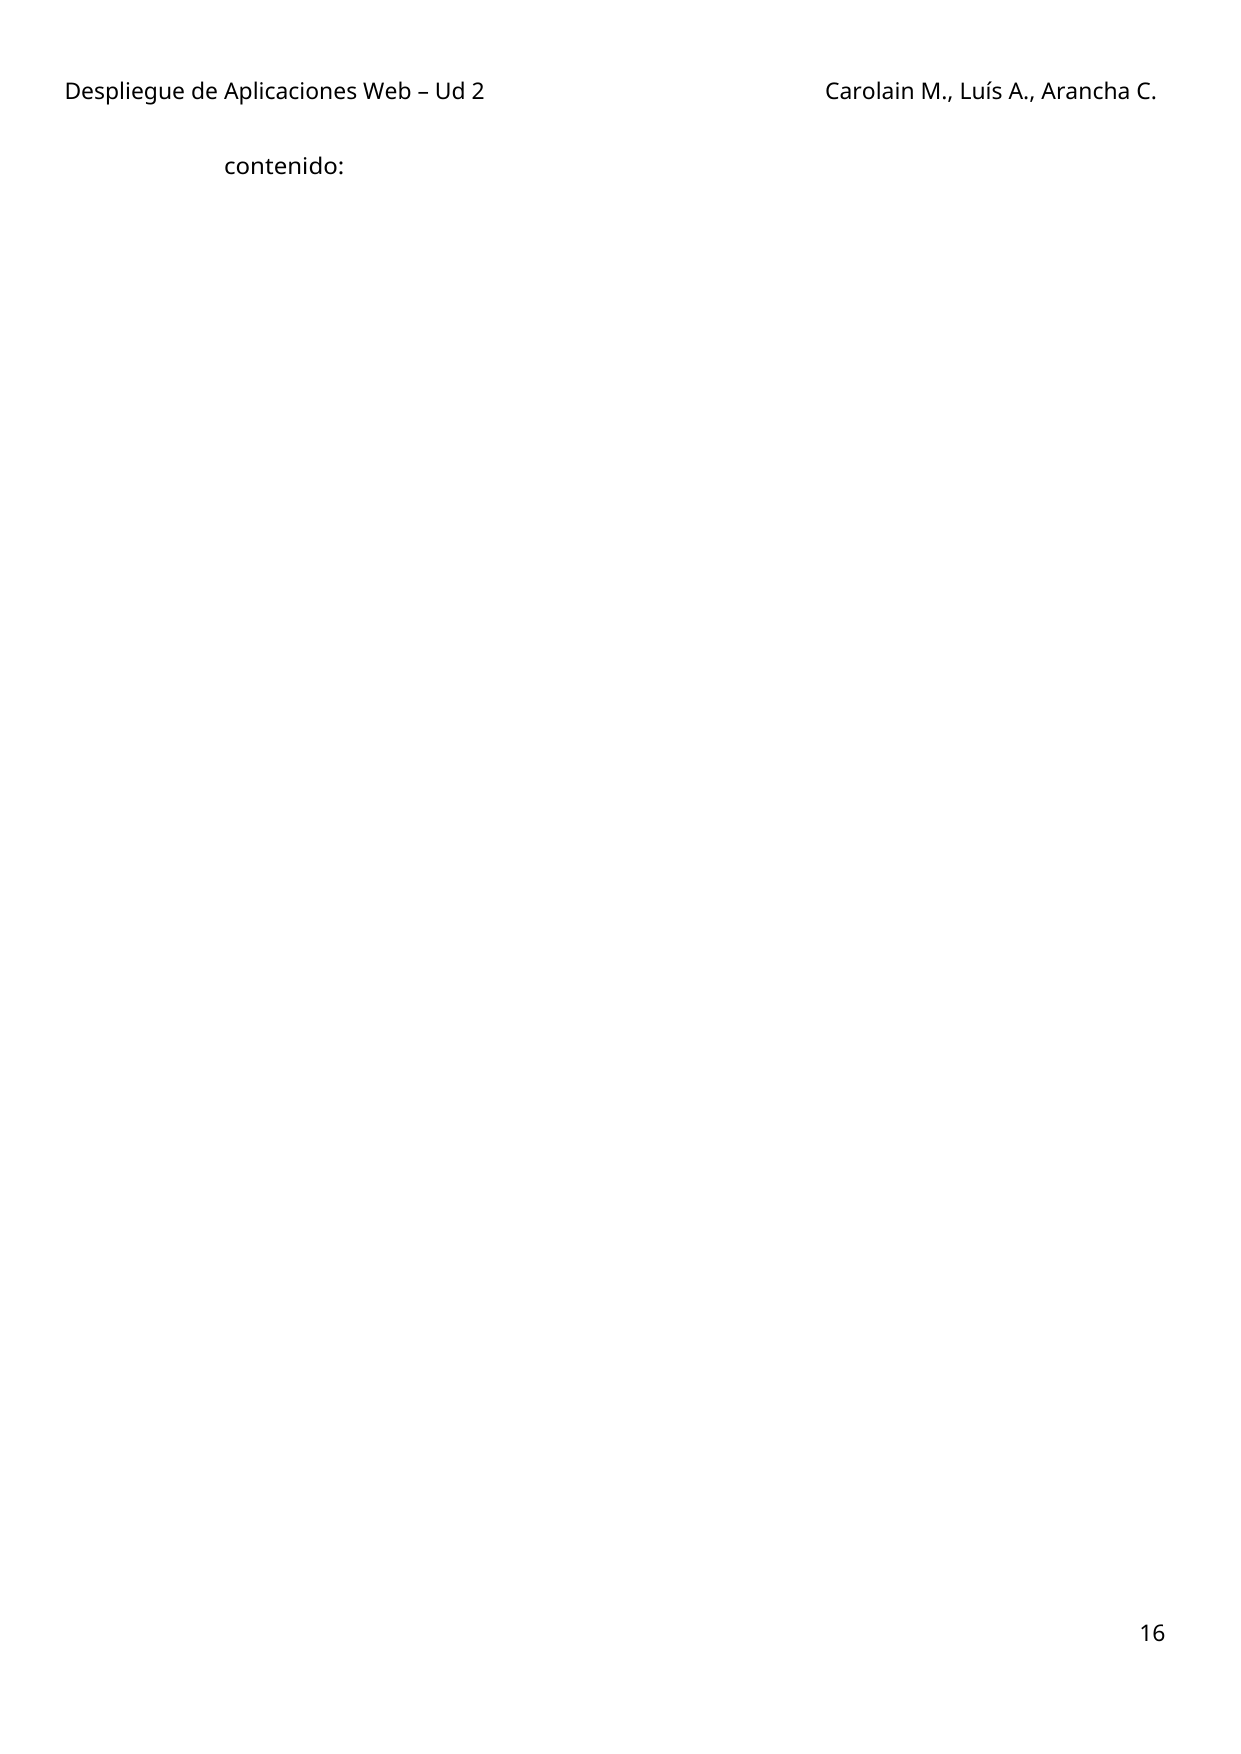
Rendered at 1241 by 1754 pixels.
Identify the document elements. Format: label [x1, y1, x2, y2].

text [224, 150, 1092, 181]
